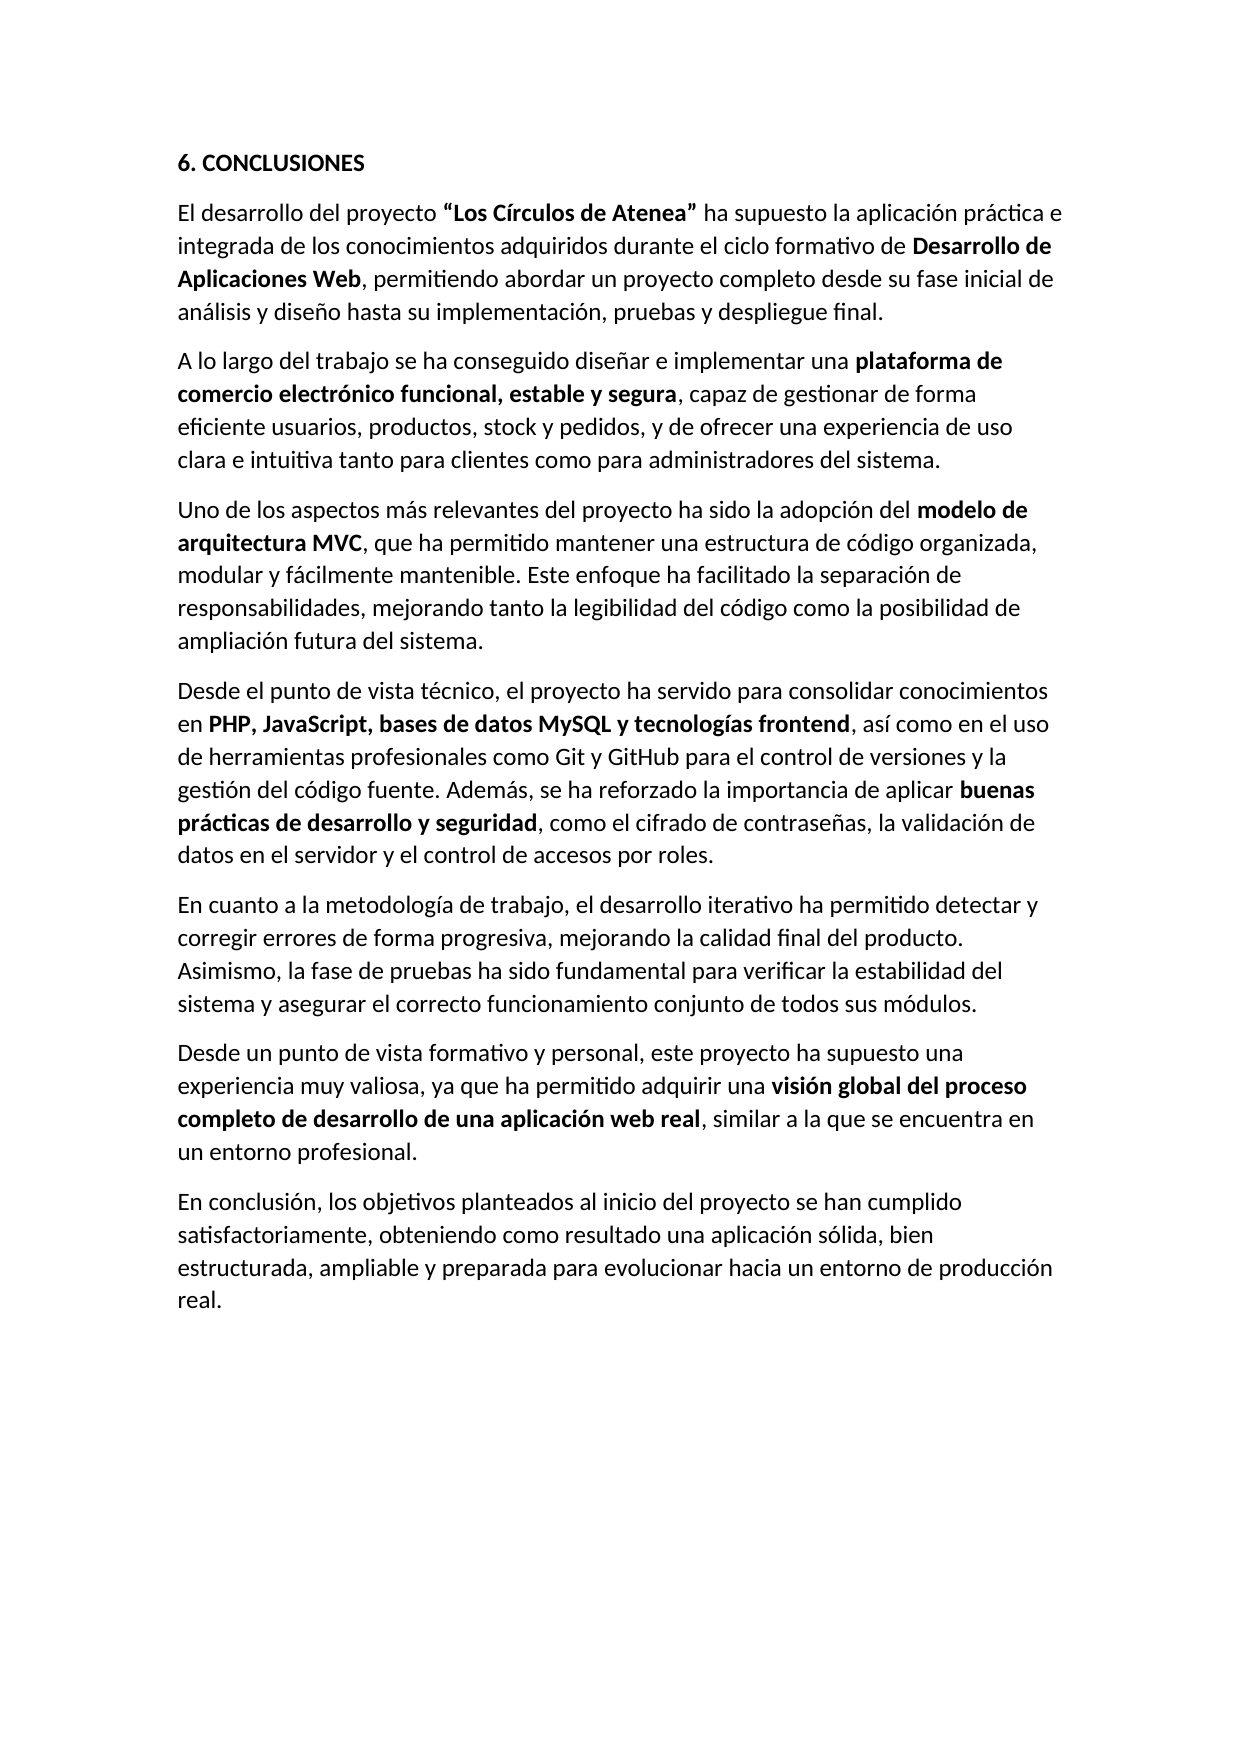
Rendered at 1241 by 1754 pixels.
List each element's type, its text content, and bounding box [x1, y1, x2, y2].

text En conclusión, los objetivos planteados al inicio del proyecto se han cumplido satisfactoriamente, obteniendo como resultado una aplicación sólida, bien estructurada, ampliable y preparada para evolucionar hacia un entorno de producción real. [177, 1186, 1063, 1315]
text Desde un punto de vista formativo y personal, este proyecto ha supuesto una experiencia muy valiosa, ya que ha permitido adquirir una visión global del proceso completo de desarrollo de una aplicación web real, similar a la que se encuentra en un entorno profesional. [177, 1038, 1063, 1167]
text A lo largo del trabajo se ha conseguido diseñar e implementar una plataforma de comercio electrónico funcional, estable y segura, capaz de gestionar de forma eficiente usuarios, productos, stock y pedidos, y de ofrecer una experiencia de uso clara e intuitiva tanto para clientes como para administradores del sistema. [177, 346, 1063, 475]
text 6. CONCLUSIONES [177, 148, 1063, 178]
text El desarrollo del proyecto “Los Círculos de Atenea” ha supuesto la aplicación práctica e integrada de los conocimientos adquiridos durante el ciclo formativo de Desarrollo de Aplicaciones Web, permitiendo abordar un proyecto completo desde su fase inicial de análisis y diseño hasta su implementación, pruebas y despliegue final. [177, 197, 1063, 326]
text Uno de los aspectos más relevantes del proyecto ha sido la adopción del modelo de arquitectura MVC, que ha permitido mantener una estructura de código organizada, modular y fácilmente mantenible. Este enfoque ha facilitado la separación de responsabilidades, mejorando tanto la legibilidad del código como la posibilidad de ampliación futura del sistema. [177, 494, 1063, 656]
text En cuanto a la metodología de trabajo, el desarrollo iterativo ha permitido detectar y corregir errores de forma progresiva, mejorando la calidad final del producto. Asimismo, la fase de pruebas ha sido fundamental para verificar la estabilidad del sistema y asegurar el correcto funcionamiento conjunto de todos sus módulos. [177, 889, 1063, 1018]
text Desde el punto de vista técnico, el proyecto ha servido para consolidar conocimientos en PHP, JavaScript, bases de datos MySQL y tecnologías frontend, así como en el uso de herramientas profesionales como Git y GitHub para el control de versiones y la gestión del código fuente. Además, se ha reforzado la importancia de aplicar buenas prácticas de desarrollo y seguridad, como el cifrado de contraseñas, la validación de datos en el servidor y el control de accesos por roles. [177, 675, 1063, 870]
